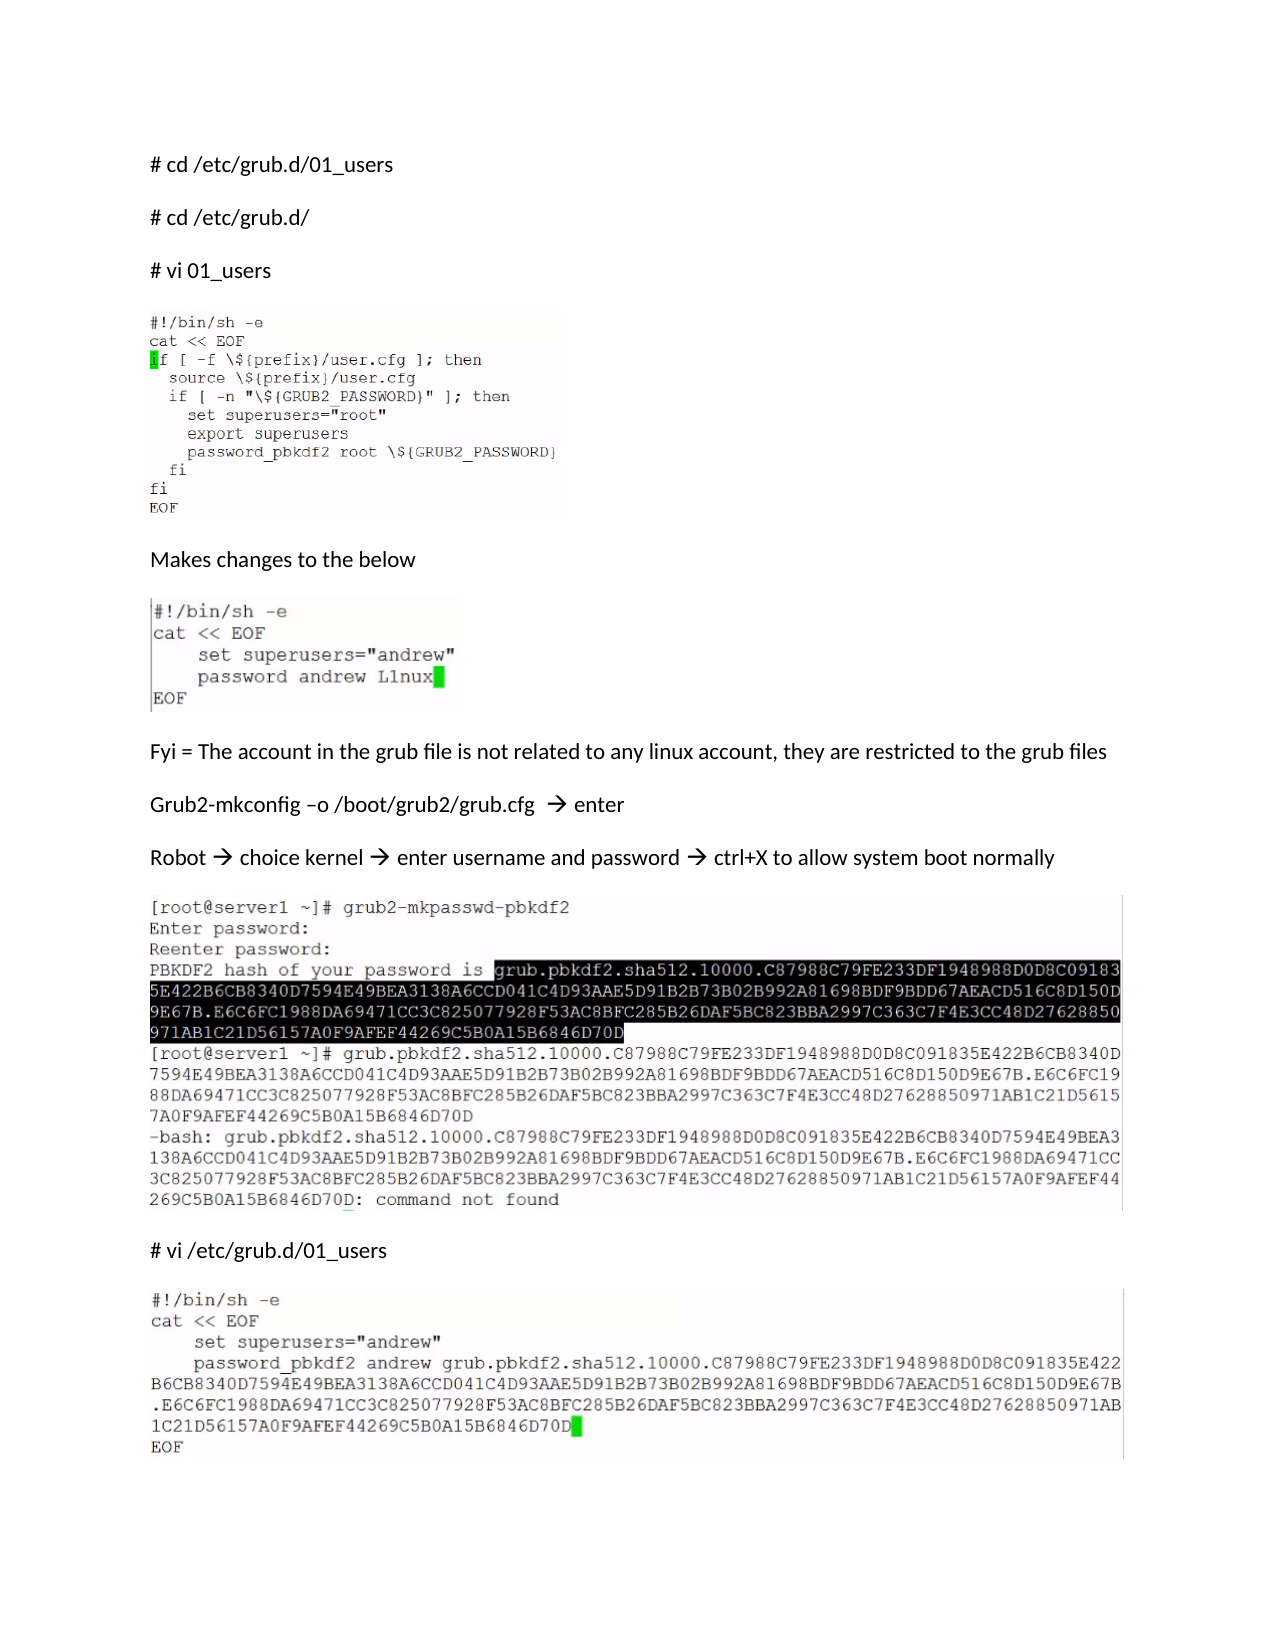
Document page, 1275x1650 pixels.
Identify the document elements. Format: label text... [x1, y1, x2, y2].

picture [150, 1288, 1125, 1459]
text Grub2-mkconfig –o /boot/grub2/grub.cfg enter [150, 790, 1125, 818]
text # cd /etc/grub.d/ [150, 203, 1125, 231]
text # vi 01_users [150, 256, 1125, 284]
picture [150, 598, 461, 712]
text Fyi = The account in the grub file is not related to any linux account, they are restricted to the grub files [150, 737, 1125, 765]
text Makes changes to the below [150, 545, 1125, 573]
text # cd /etc/grub.d/01_users [150, 150, 1125, 178]
picture [150, 309, 561, 521]
picture [150, 895, 1125, 1211]
text Robot choice kernel enter username and password ctrl+X to allow system boot normally [150, 843, 1125, 871]
text # vi /etc/grub.d/01_users [150, 1236, 1125, 1264]
